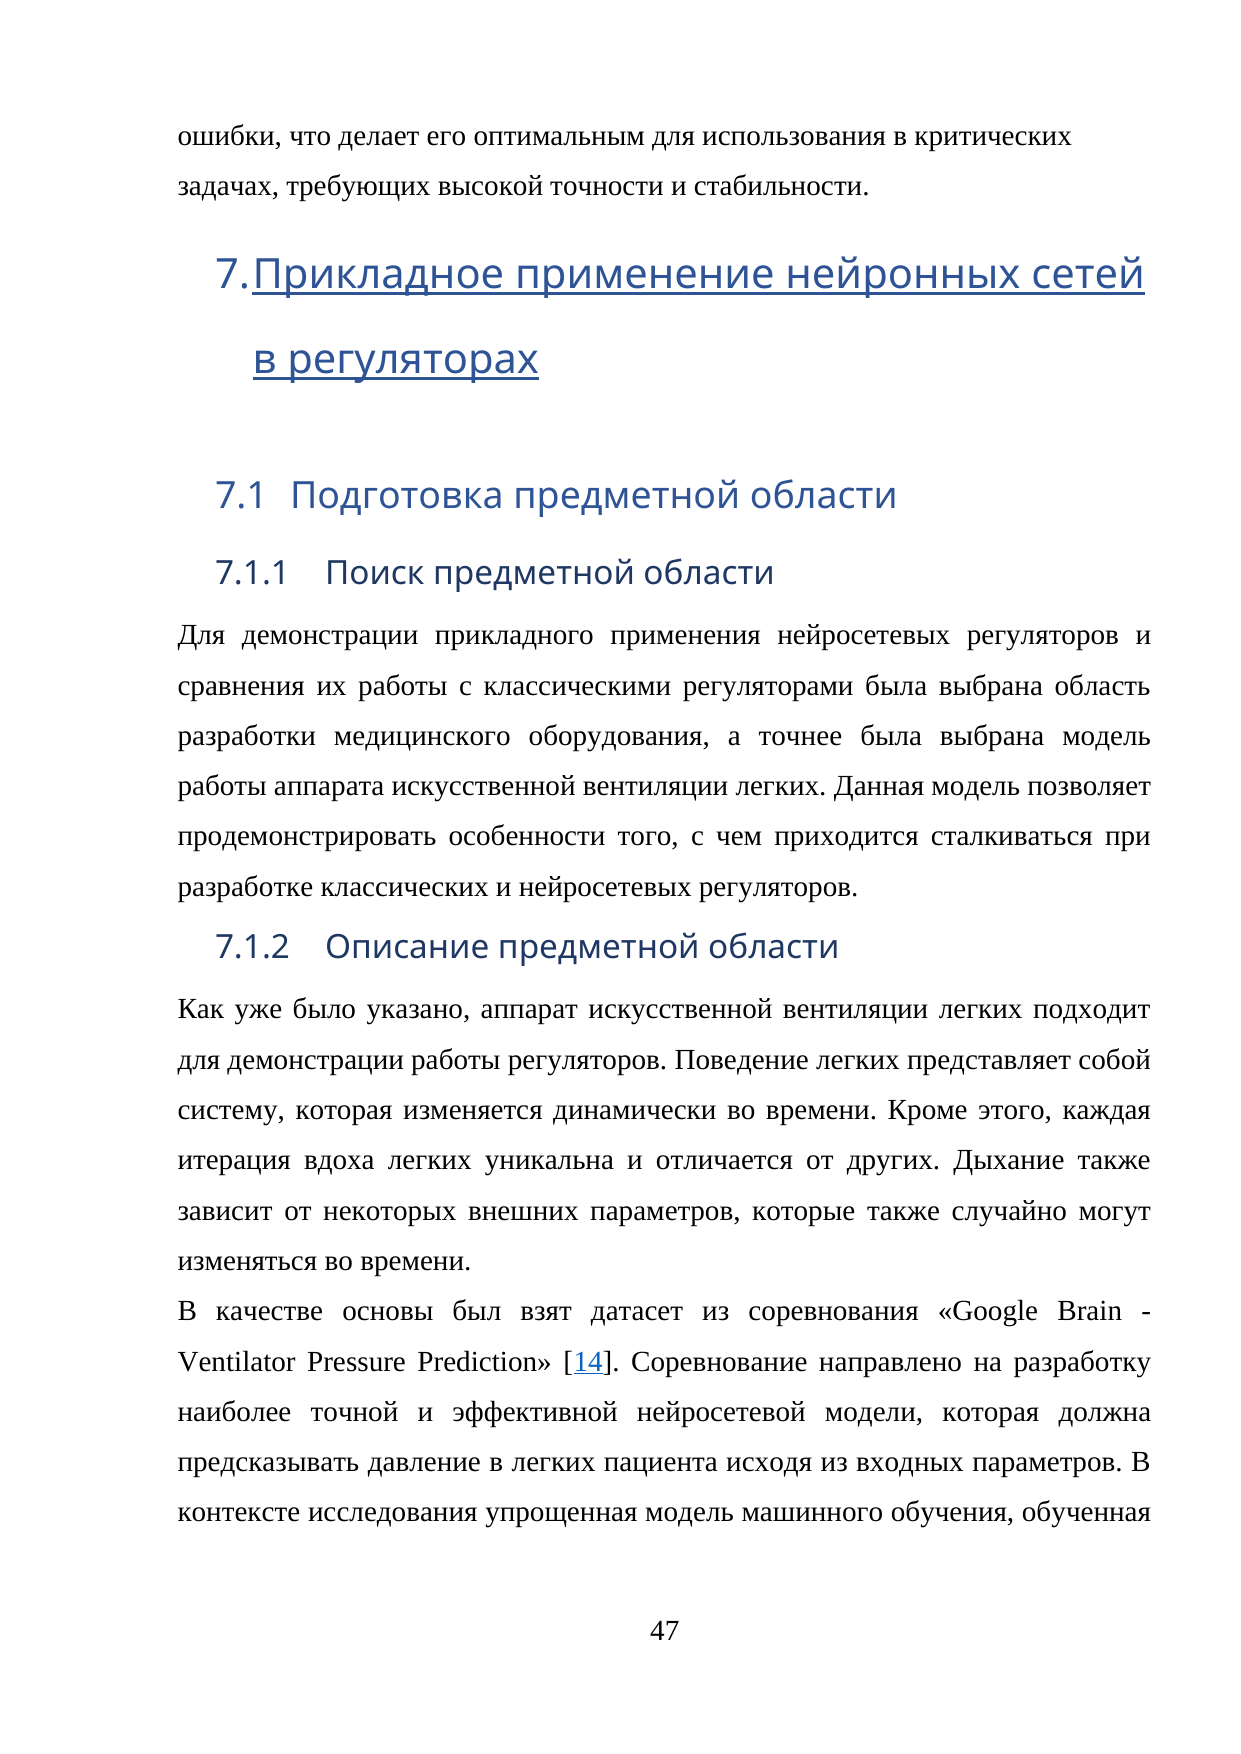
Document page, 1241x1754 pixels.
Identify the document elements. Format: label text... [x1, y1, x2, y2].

subtitle Прикладное применение нейронных сетей в регуляторах [215, 244, 1152, 386]
subtitle Описание предметной области [215, 923, 1152, 969]
text Как уже было указано, аппарат искусственной вентиляции легких подходит для демонстрации работы регуляторов. Поведение легких представляет собой систему, которая изменяется динамически во времени. Кроме этого, каждая итерация вдоха легких уникальна и отличается от других. Дыхание также зависит от некоторых внешних параметров, которые также случайно могут изменяться во времени. [177, 991, 1152, 1277]
subtitle Поиск предметной области [215, 549, 1152, 594]
text Для демонстрации прикладного применения нейросетевых регуляторов и сравнения их работы с классическими регуляторами была выбрана область разработки медицинского оборудования, а точнее была выбрана модель работы аппарата искусственной вентиляции легких. Данная модель позволяет продемонстрировать особенности того, с чем приходится сталкиваться при разработке классических и нейросетевых регуляторов. [177, 617, 1152, 902]
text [177, 1293, 1152, 1528]
subtitle Подготовка предметной области [215, 468, 1152, 519]
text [177, 118, 1152, 202]
